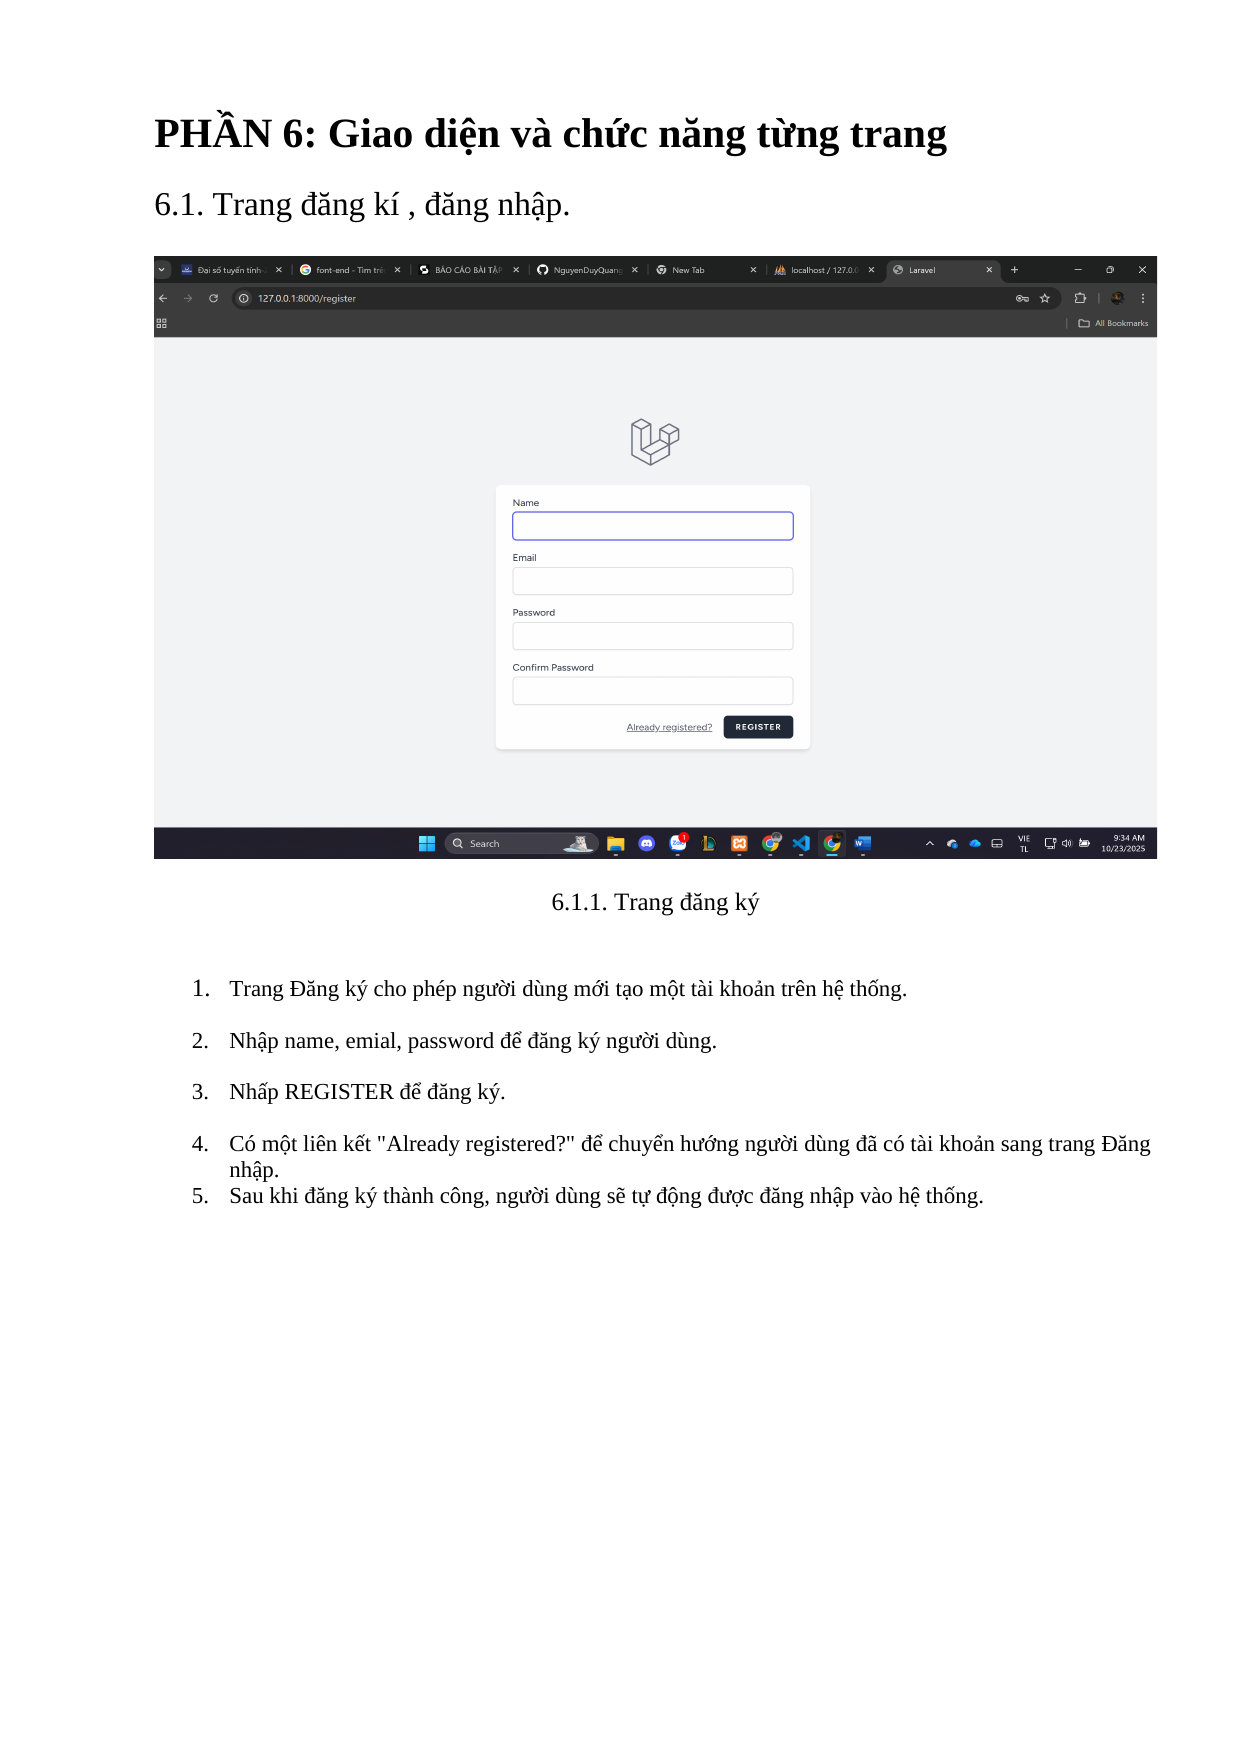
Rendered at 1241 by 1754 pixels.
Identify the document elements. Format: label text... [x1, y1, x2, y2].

list Trang Đăng ký cho phép người dùng mới tạo một tài khoản trên hệ thống. [192, 973, 1157, 1002]
list Có một liên kết "Already registered?" để chuyển hướng người dùng đã có tài khoản sang trang Đăng nhập. [192, 1129, 1157, 1182]
list Nhập name, emial, password để đăng ký người dùng. [192, 1027, 1157, 1053]
picture [154, 256, 1158, 859]
text 6.1.1. Trang đăng ký [154, 887, 1157, 916]
list Sau khi đăng ký thành công, người dùng sẽ tự động được đăng nhập vào hệ thống. [192, 1182, 1157, 1209]
list Nhấp REGISTER để đăng ký. [192, 1078, 1157, 1104]
text PHẦN 6: Giao diện và chức năng từng trang [154, 108, 1157, 156]
text 6.1. Trang đăng kí , đăng nhập. [154, 184, 1157, 223]
